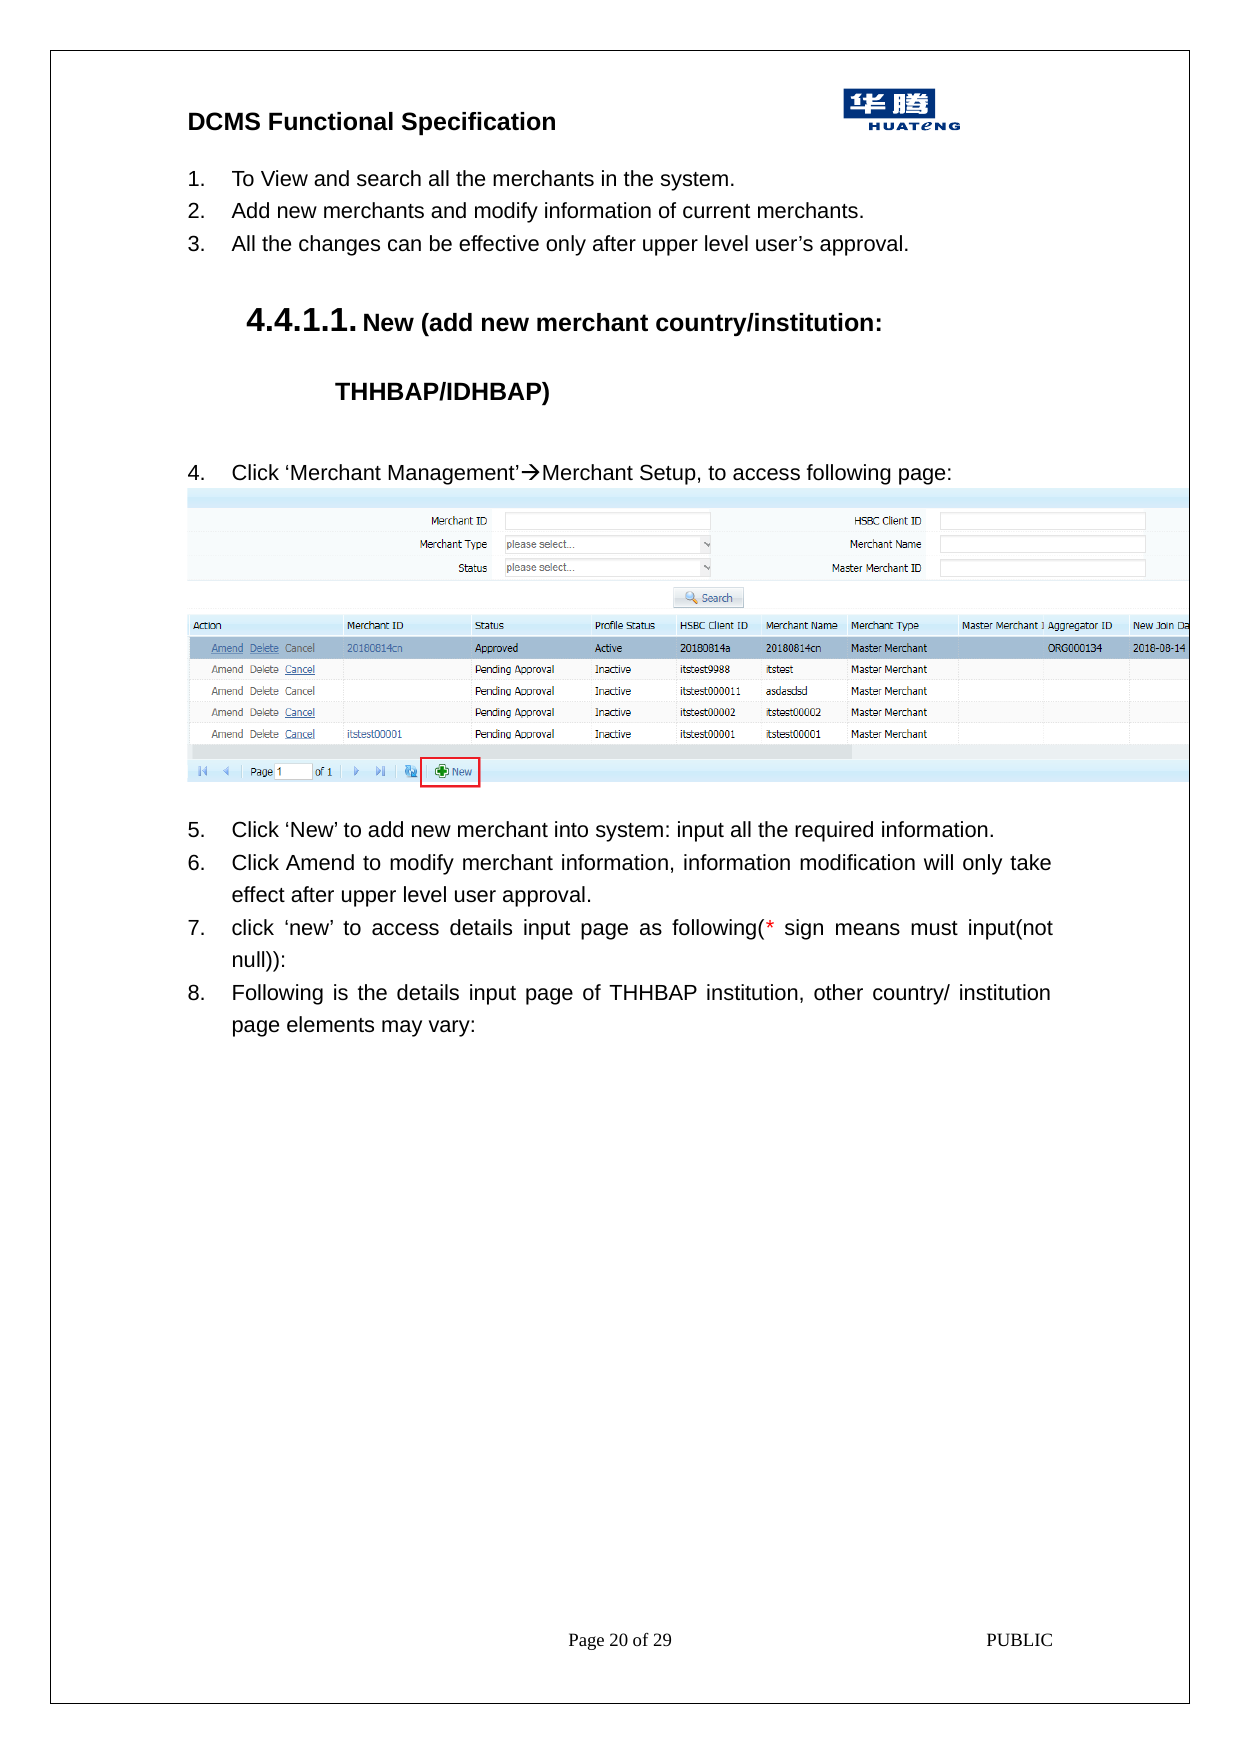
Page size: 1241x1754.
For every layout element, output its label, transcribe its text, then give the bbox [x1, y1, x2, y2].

list click ‘new’ to access details input page as following(* sign means must input(not null)): [187, 911, 1053, 976]
list Following is the details input page of THHBAP institution, other country/ institution page elements may vary: [187, 976, 1053, 1041]
list Click Amend to modify merchant information, information modification will only take effect after upper level user approval. [187, 846, 1053, 911]
list Add new merchants and modify information of current merchants. [187, 194, 1053, 227]
picture [187, 488, 1189, 800]
list Click ‘New’ to add new merchant into system: input all the required information. [187, 813, 1053, 846]
subtitle New (add new merchant country/institution: THHBAP/IDHBAP) [246, 287, 1053, 408]
list Click ‘Merchant Management’Merchant Setup, to access following page: [187, 456, 1053, 488]
list To View and search all the merchants in the system. [187, 162, 1053, 194]
list All the changes can be effective only after upper level user’s approval. [187, 227, 1053, 259]
